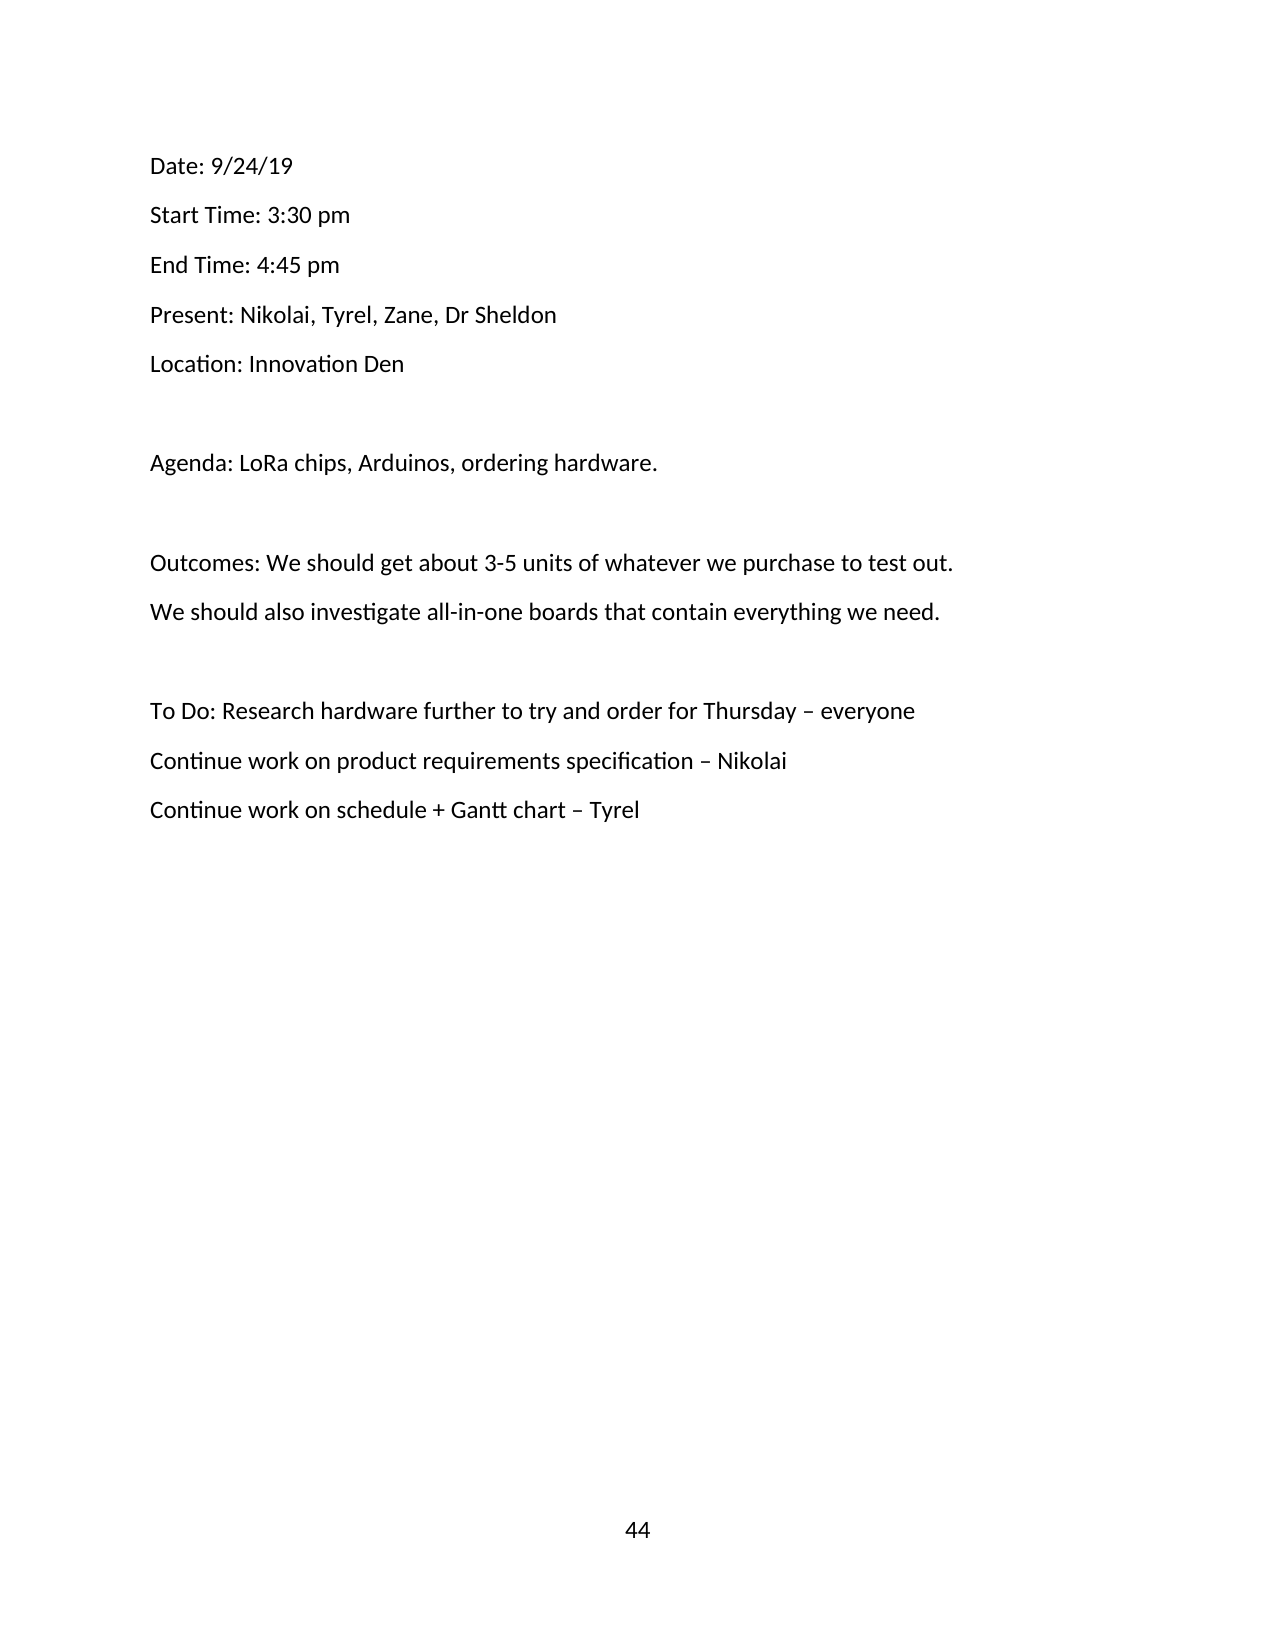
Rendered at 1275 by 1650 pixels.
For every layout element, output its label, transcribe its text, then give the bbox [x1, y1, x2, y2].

text Date: 9/24/19 [150, 150, 1125, 181]
text Agenda: LoRa chips, Arduinos, ordering hardware. [150, 447, 1125, 478]
text Start Time: 3:30 pm [150, 199, 1125, 230]
text Outcomes: We should get about 3-5 units of whatever we purchase to test out. [150, 547, 1125, 577]
text Present: Nikolai, Tyrel, Zane, Dr Sheldon [150, 299, 1125, 329]
text Continue work on product requirements specification – Nikolai [150, 745, 1125, 776]
text To Do: Research hardware further to try and order for Thursday – everyone [150, 695, 1125, 726]
text End Time: 4:45 pm [150, 249, 1125, 280]
text We should also investigate all-in-one boards that contain everything we need. [150, 596, 1125, 627]
text Continue work on schedule + Gantt chart – Tyrel [150, 794, 1125, 825]
text Location: Innovation Den [150, 348, 1125, 379]
